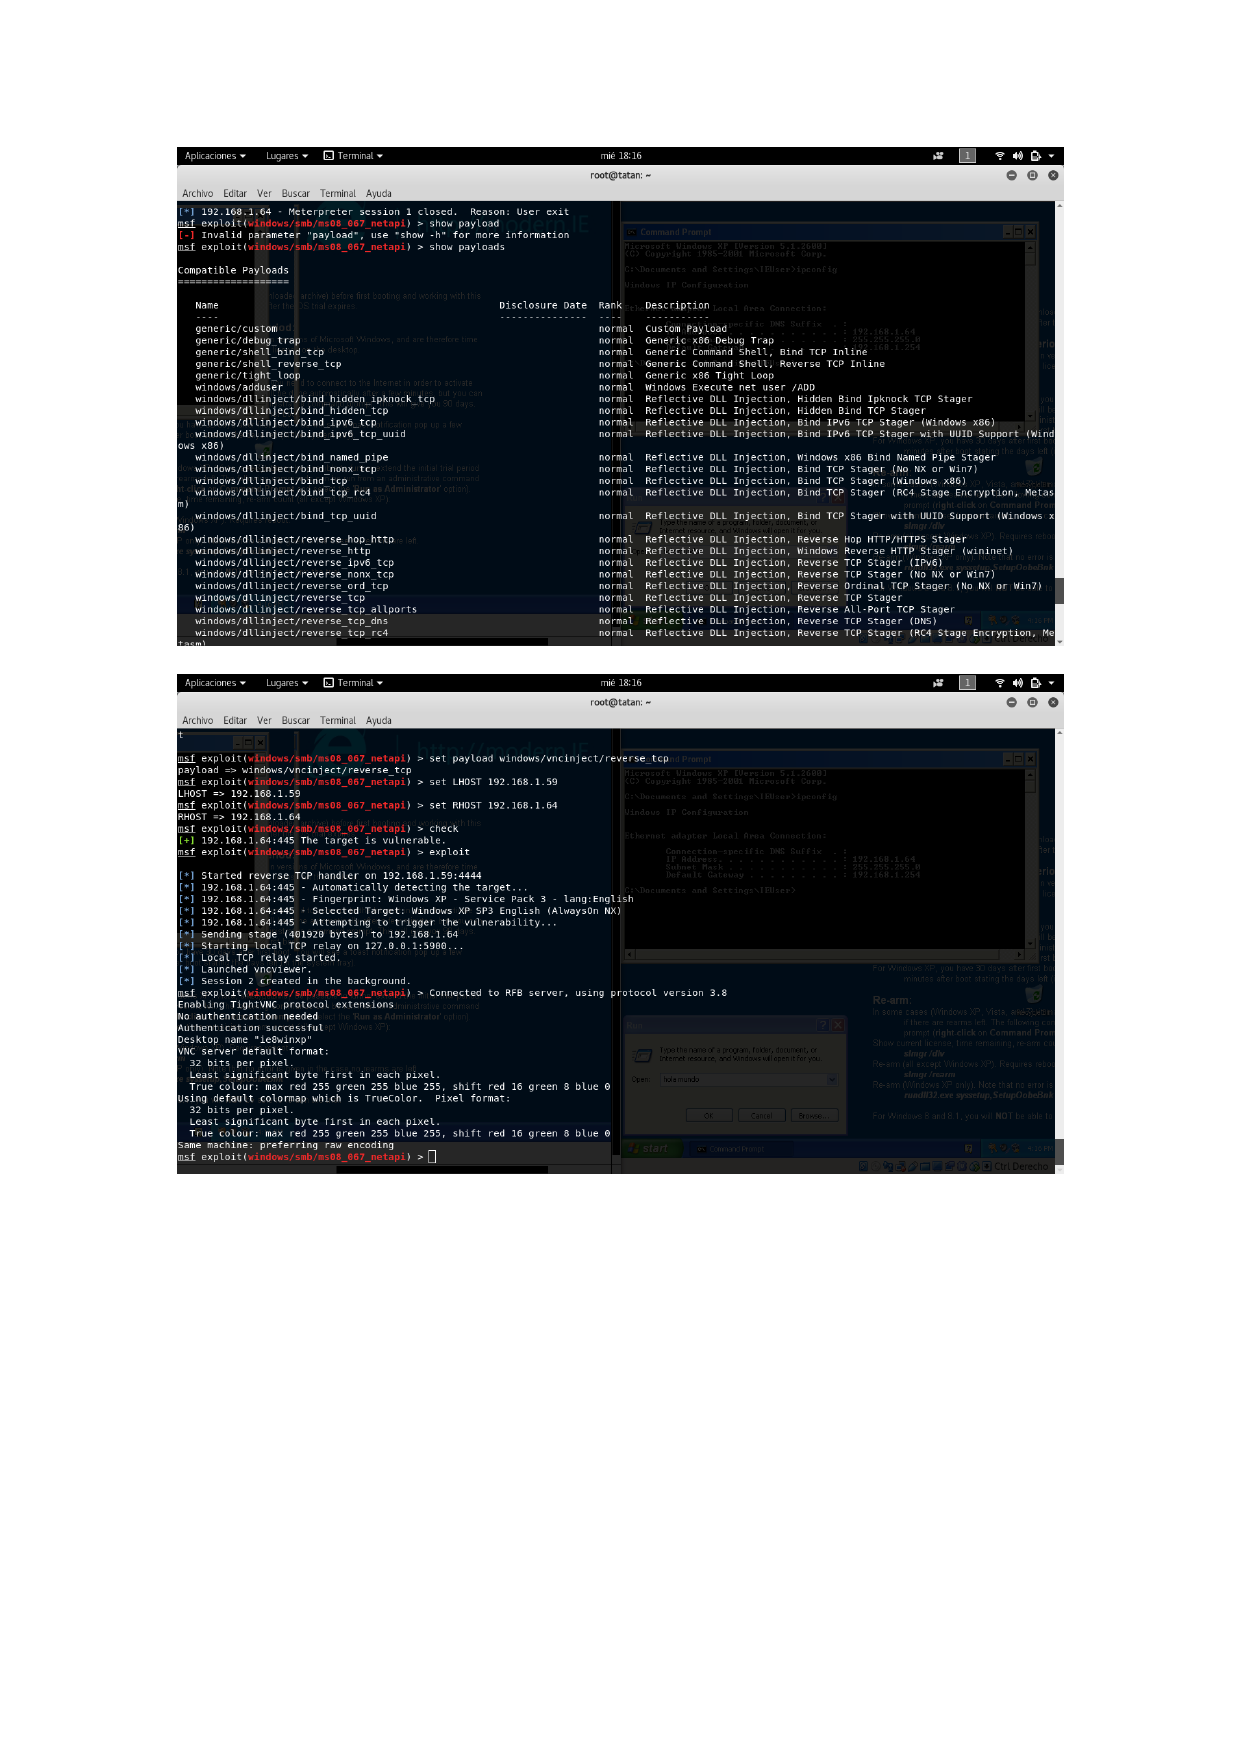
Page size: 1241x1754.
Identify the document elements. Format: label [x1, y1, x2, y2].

picture [177, 674, 1064, 1174]
picture [177, 147, 1064, 646]
